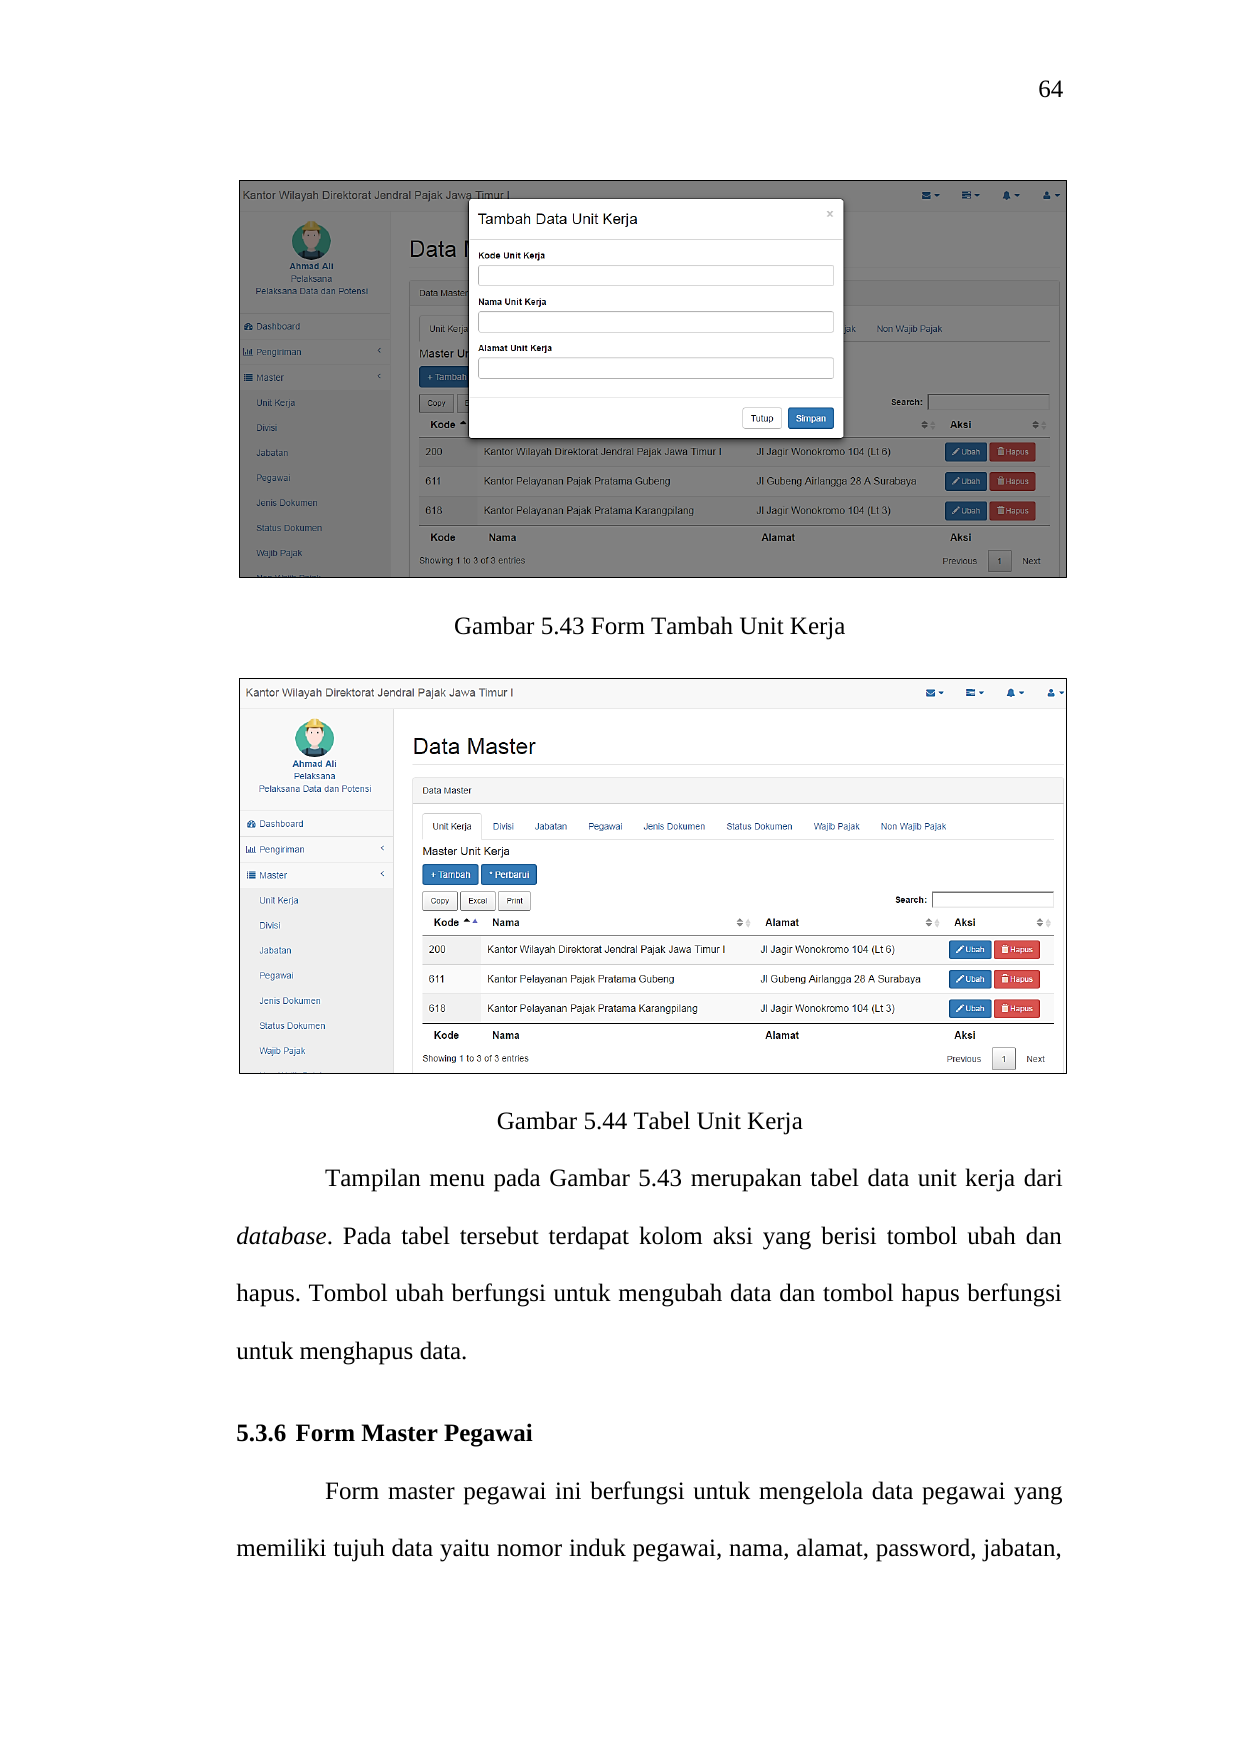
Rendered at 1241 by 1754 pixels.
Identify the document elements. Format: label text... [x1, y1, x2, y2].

text Tampilan menu pada Gambar 5.43 merupakan tabel data unit kerja dari database. Pada tabel tersebut terdapat kolom aksi yang berisi tombol ubah dan hapus. Tombol ubah berfungsi untuk mengubah data dan tombol hapus berfungsi untuk menghapus data. [236, 1163, 1063, 1365]
subtitle Form Master Pegawai [236, 1418, 1063, 1447]
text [236, 1476, 1063, 1562]
picture [240, 181, 1066, 577]
picture [240, 679, 1066, 1073]
